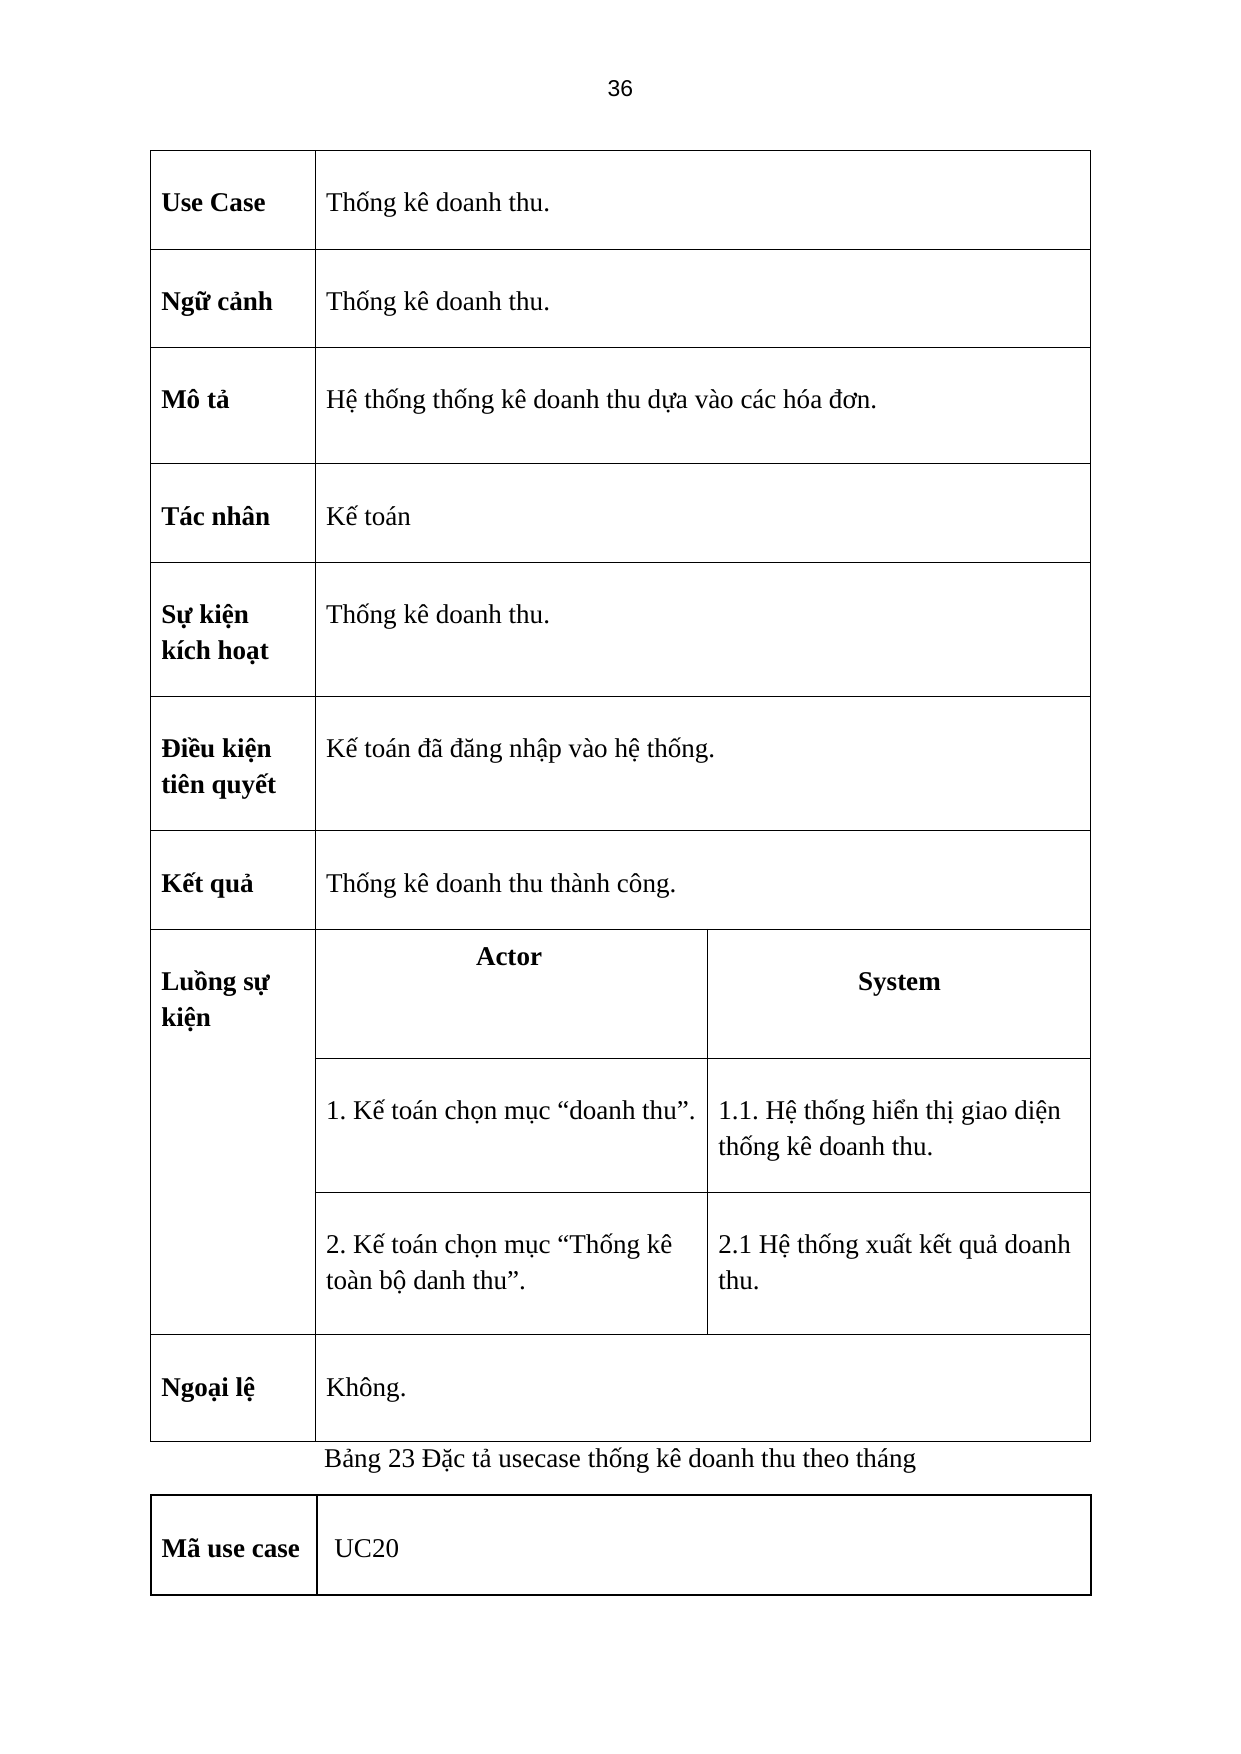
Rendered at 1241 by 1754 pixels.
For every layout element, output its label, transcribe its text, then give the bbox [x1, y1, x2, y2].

table_cell Sự kiện kích hoạt [151, 563, 315, 696]
table_cell Luồng sự kiện [151, 930, 315, 1334]
table_cell Thống kê doanh thu thành công. [316, 831, 1090, 929]
table_cell Kế toán đã đăng nhập vào hệ thống. [316, 697, 1090, 830]
table_cell Điều kiện tiên quyết [151, 697, 315, 830]
table_cell Hệ thống thống kê doanh thu dựa vào các hóa đơn. [316, 348, 1090, 463]
table_cell Ngoại lệ [151, 1335, 315, 1441]
table_cell Thống kê doanh thu. [316, 151, 1090, 248]
table_cell Không. [316, 1335, 1090, 1441]
table_cell Ngữ cảnh [151, 250, 315, 347]
table_cell Kế toán [316, 464, 1090, 562]
table_cell Actor [316, 930, 707, 1057]
table_cell System [708, 930, 1090, 1057]
table_cell Mô tả [151, 348, 315, 463]
text Bảng 23 Đặc tả usecase thống kê doanh thu theo tháng [150, 1442, 1090, 1473]
table_cell Tác nhân [151, 464, 315, 562]
table_cell Use Case [151, 151, 315, 248]
table_header UC20 [318, 1496, 1090, 1594]
table_cell 2.1 Hệ thống xuất kết quả doanh thu. [708, 1193, 1090, 1334]
table_cell 2. Kế toán chọn mục “Thống kê toàn bộ danh thu”. [316, 1193, 707, 1334]
table_cell 1. Kế toán chọn mục “doanh thu”. [316, 1059, 707, 1192]
table_cell 1.1. Hệ thống hiển thị giao diện thống kê doanh thu. [708, 1059, 1090, 1192]
table_cell Kết quả [151, 831, 315, 929]
table_cell Thống kê doanh thu. [316, 250, 1090, 347]
table_header Mã use case [152, 1496, 316, 1594]
table_cell Thống kê doanh thu. [316, 563, 1090, 696]
